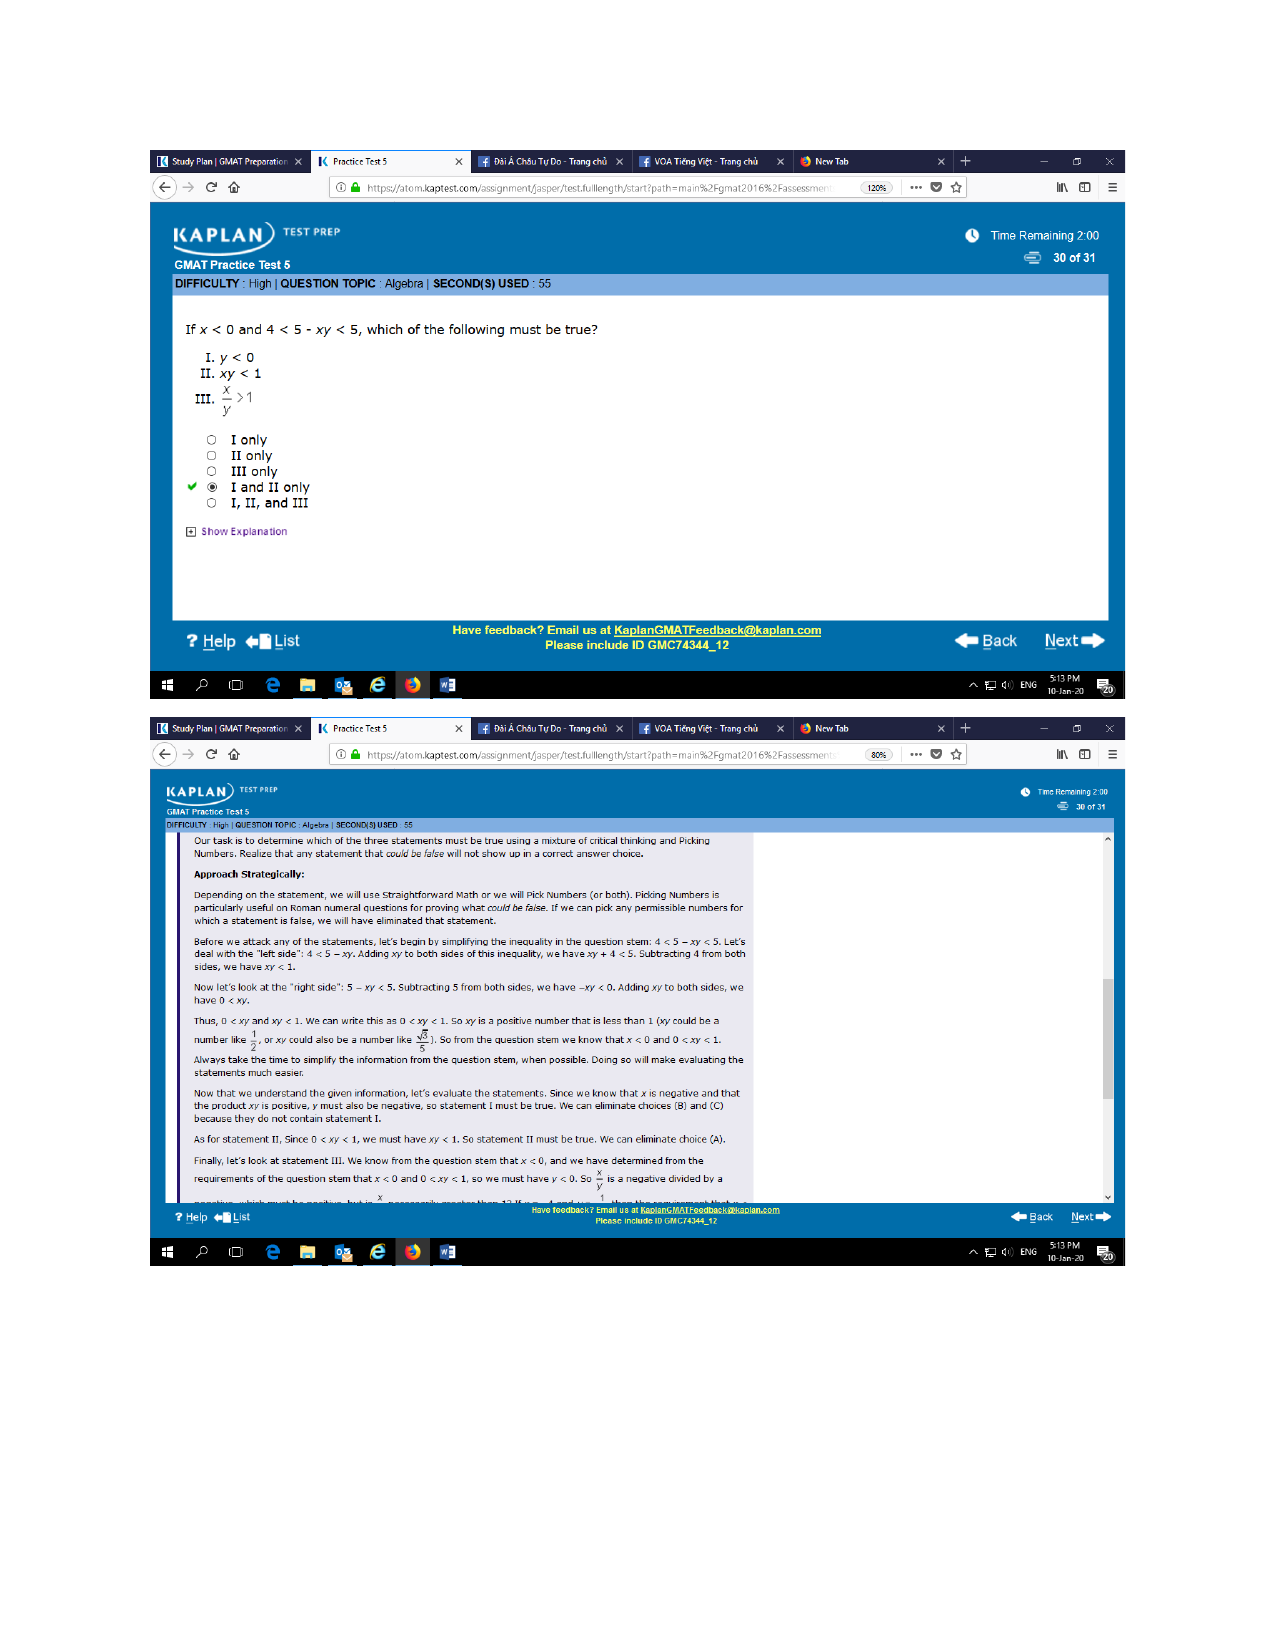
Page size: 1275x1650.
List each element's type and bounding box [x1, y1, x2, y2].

picture [150, 717, 1125, 1266]
picture [150, 150, 1125, 699]
